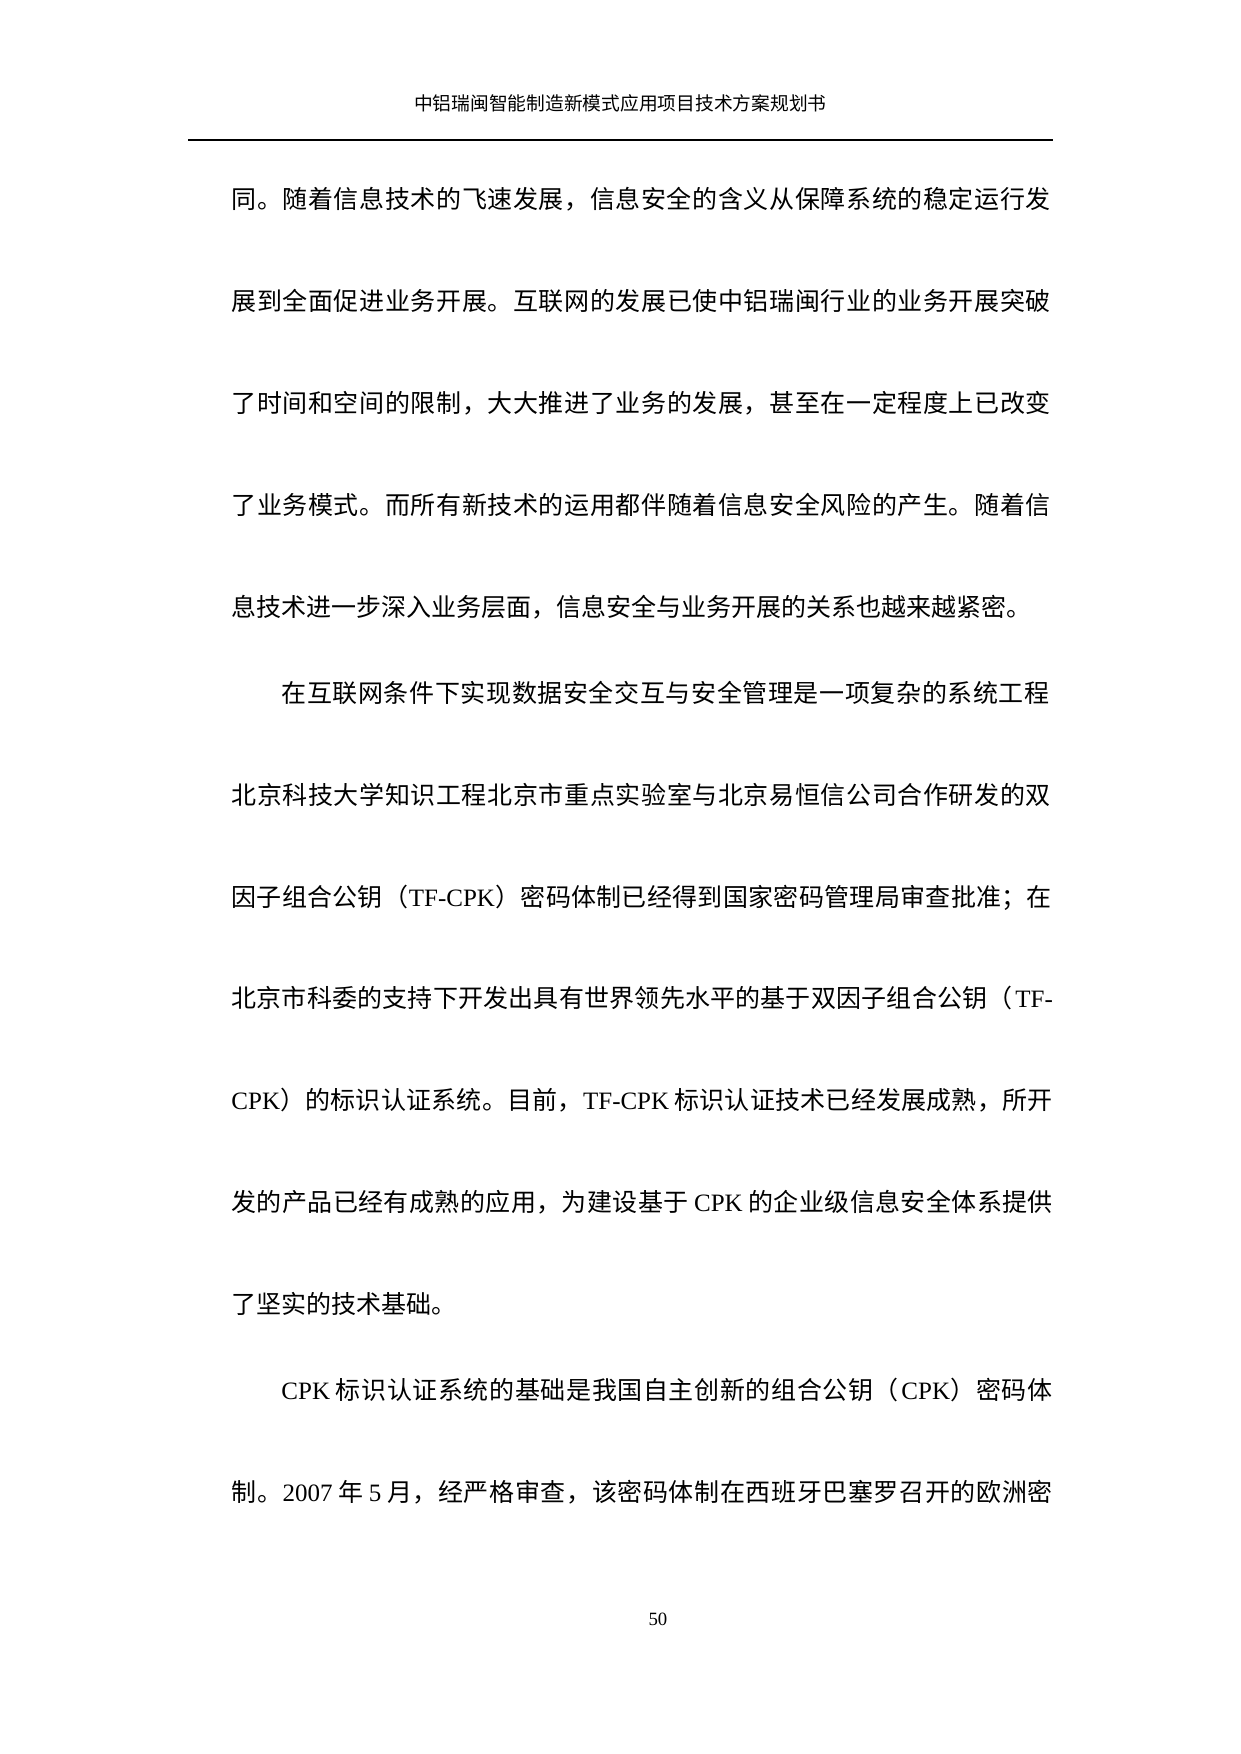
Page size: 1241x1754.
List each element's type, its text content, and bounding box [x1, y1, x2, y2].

text 在互联网条件下实现数据安全交互与安全管理是一项复杂的系统工程。北京科技大学知识工程北京市重点实验室与北京易恒信公司合作研发的双因子组合公钥（TF-CPK）密码体制已经得到国家密码管理局审查批准；在北京市科委的支持下开发出具有世界领先水平的基于双因子组合公钥（TF-CPK）的标识认证系统。目前，TF-CPK标识认证技术已经发展成熟，所开发的产品已经有成熟的应用，为建设基于CPK的企业级信息安全体系提供了坚实的技术基础。 [231, 657, 1053, 1337]
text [231, 164, 1053, 639]
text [231, 1355, 1053, 1524]
